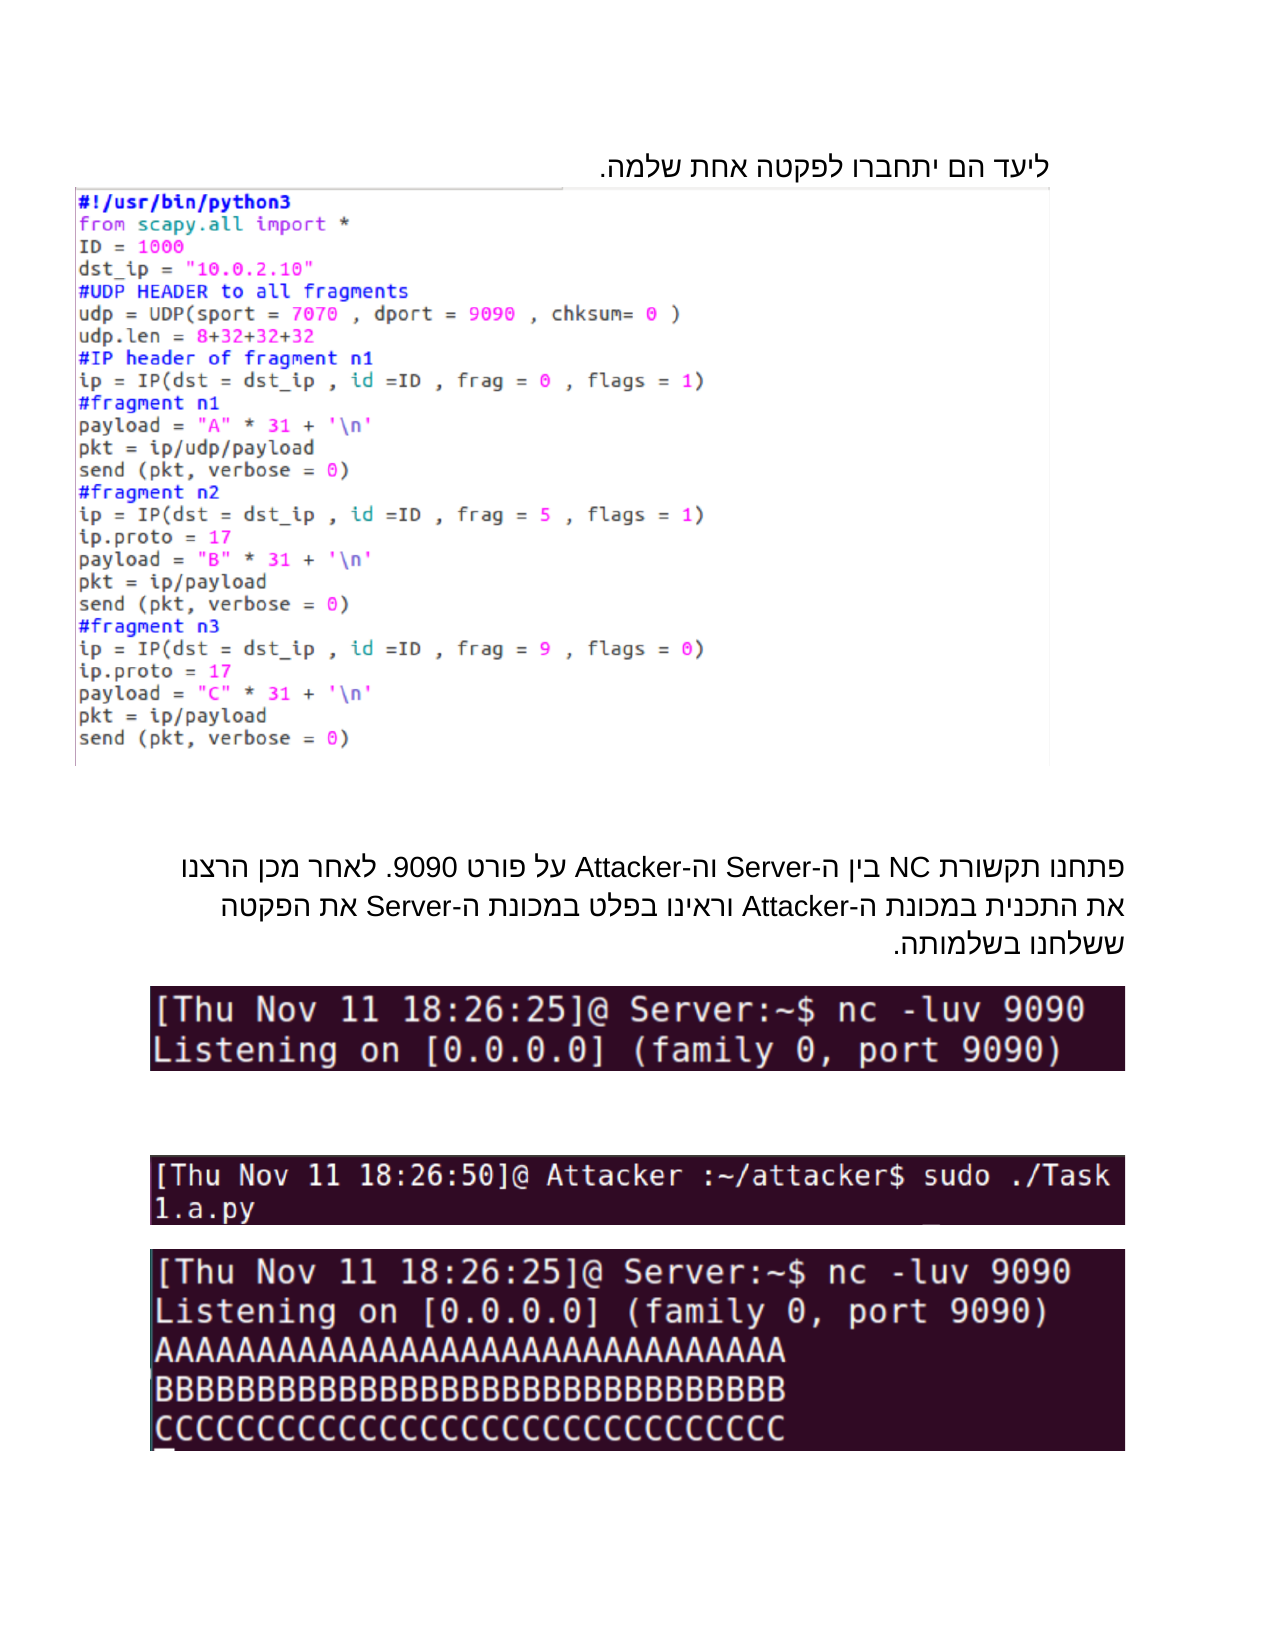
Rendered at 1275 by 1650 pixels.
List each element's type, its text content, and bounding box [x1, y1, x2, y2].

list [150, 150, 1087, 766]
picture [150, 1249, 1125, 1451]
picture [75, 187, 1050, 766]
text פתחנו תקשורת NC בין ה-Server וה-Attacker על פורט 9090. לאחר מכן הרצנו את התכנית במכונת ה-Attacker וראינו בפלט במכונת ה-Server את הפקטה ששלחנו בשלמותה. [150, 850, 1125, 961]
picture [150, 986, 1125, 1071]
picture [150, 1155, 1125, 1225]
